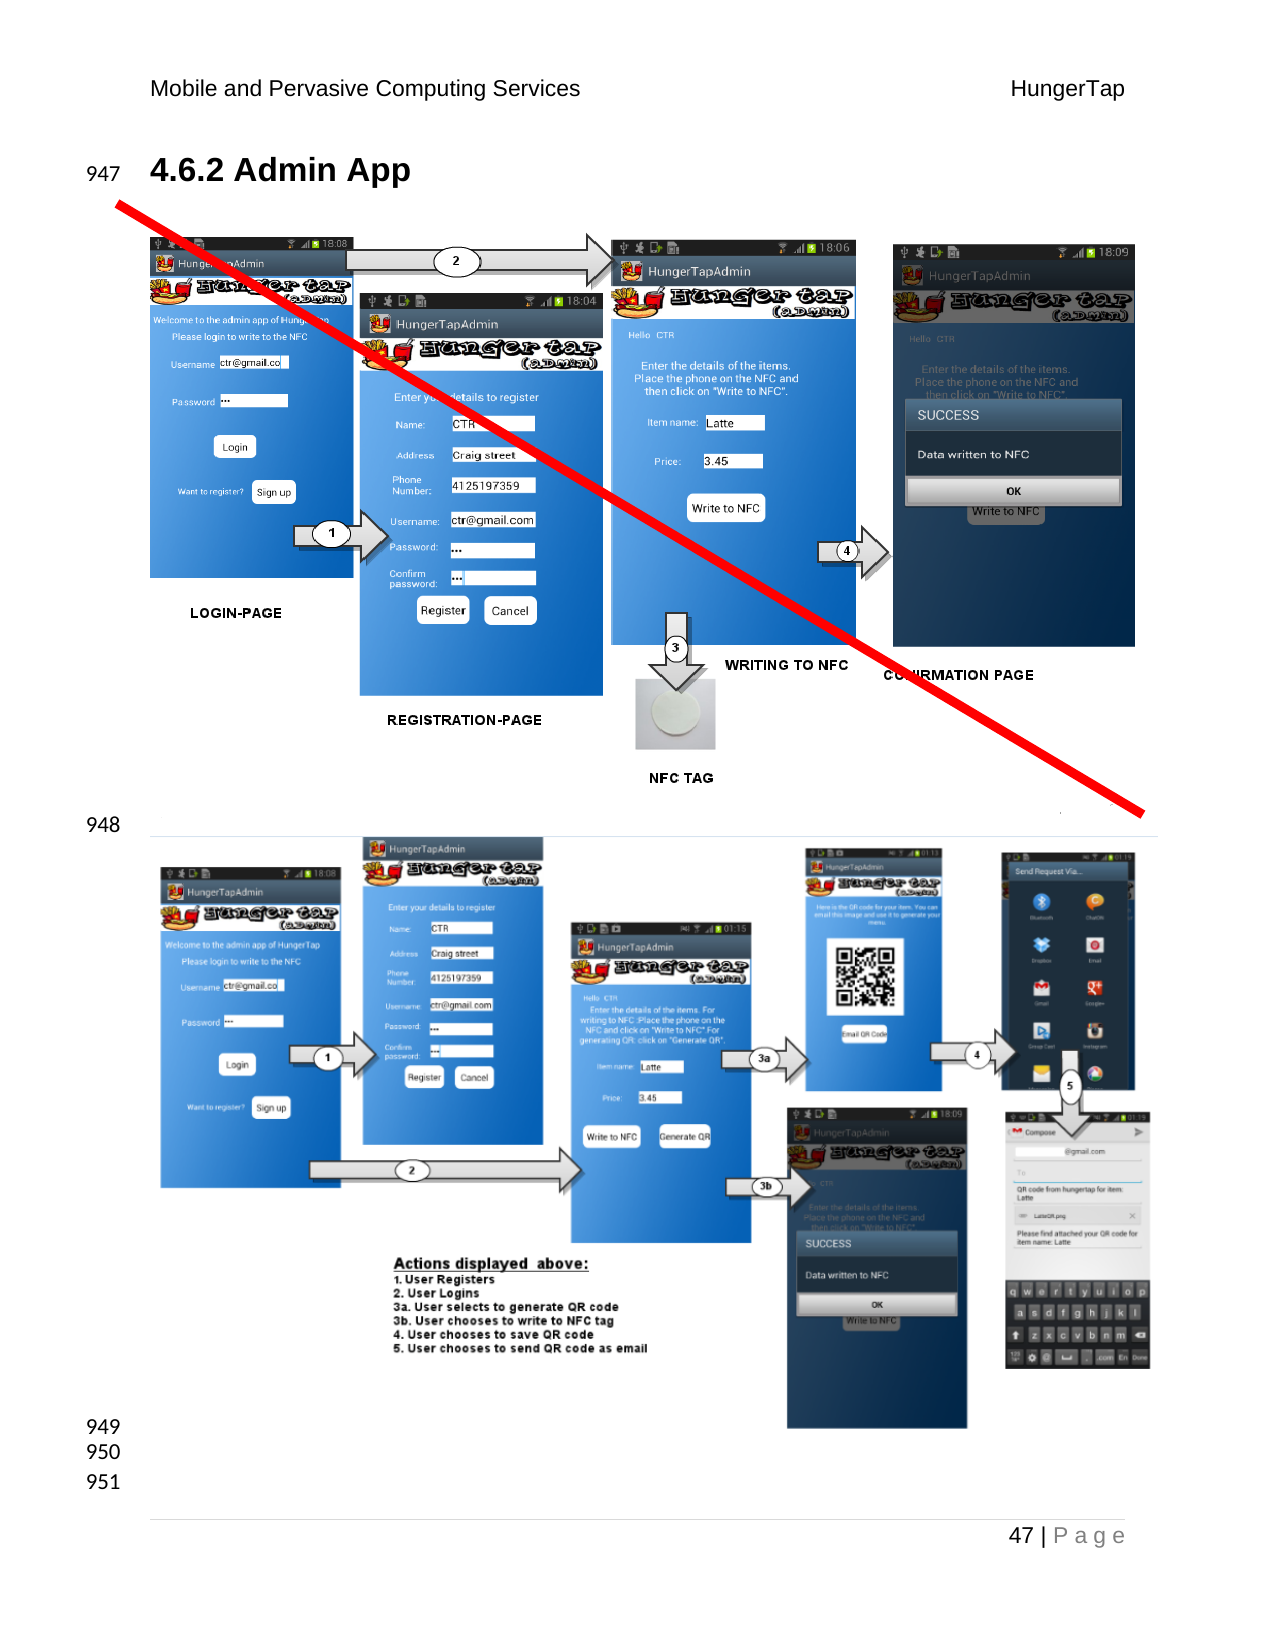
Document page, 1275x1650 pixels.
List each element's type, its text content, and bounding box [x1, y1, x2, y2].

subtitle 4.6.2 Admin App [150, 150, 1125, 188]
picture [150, 202, 1157, 833]
